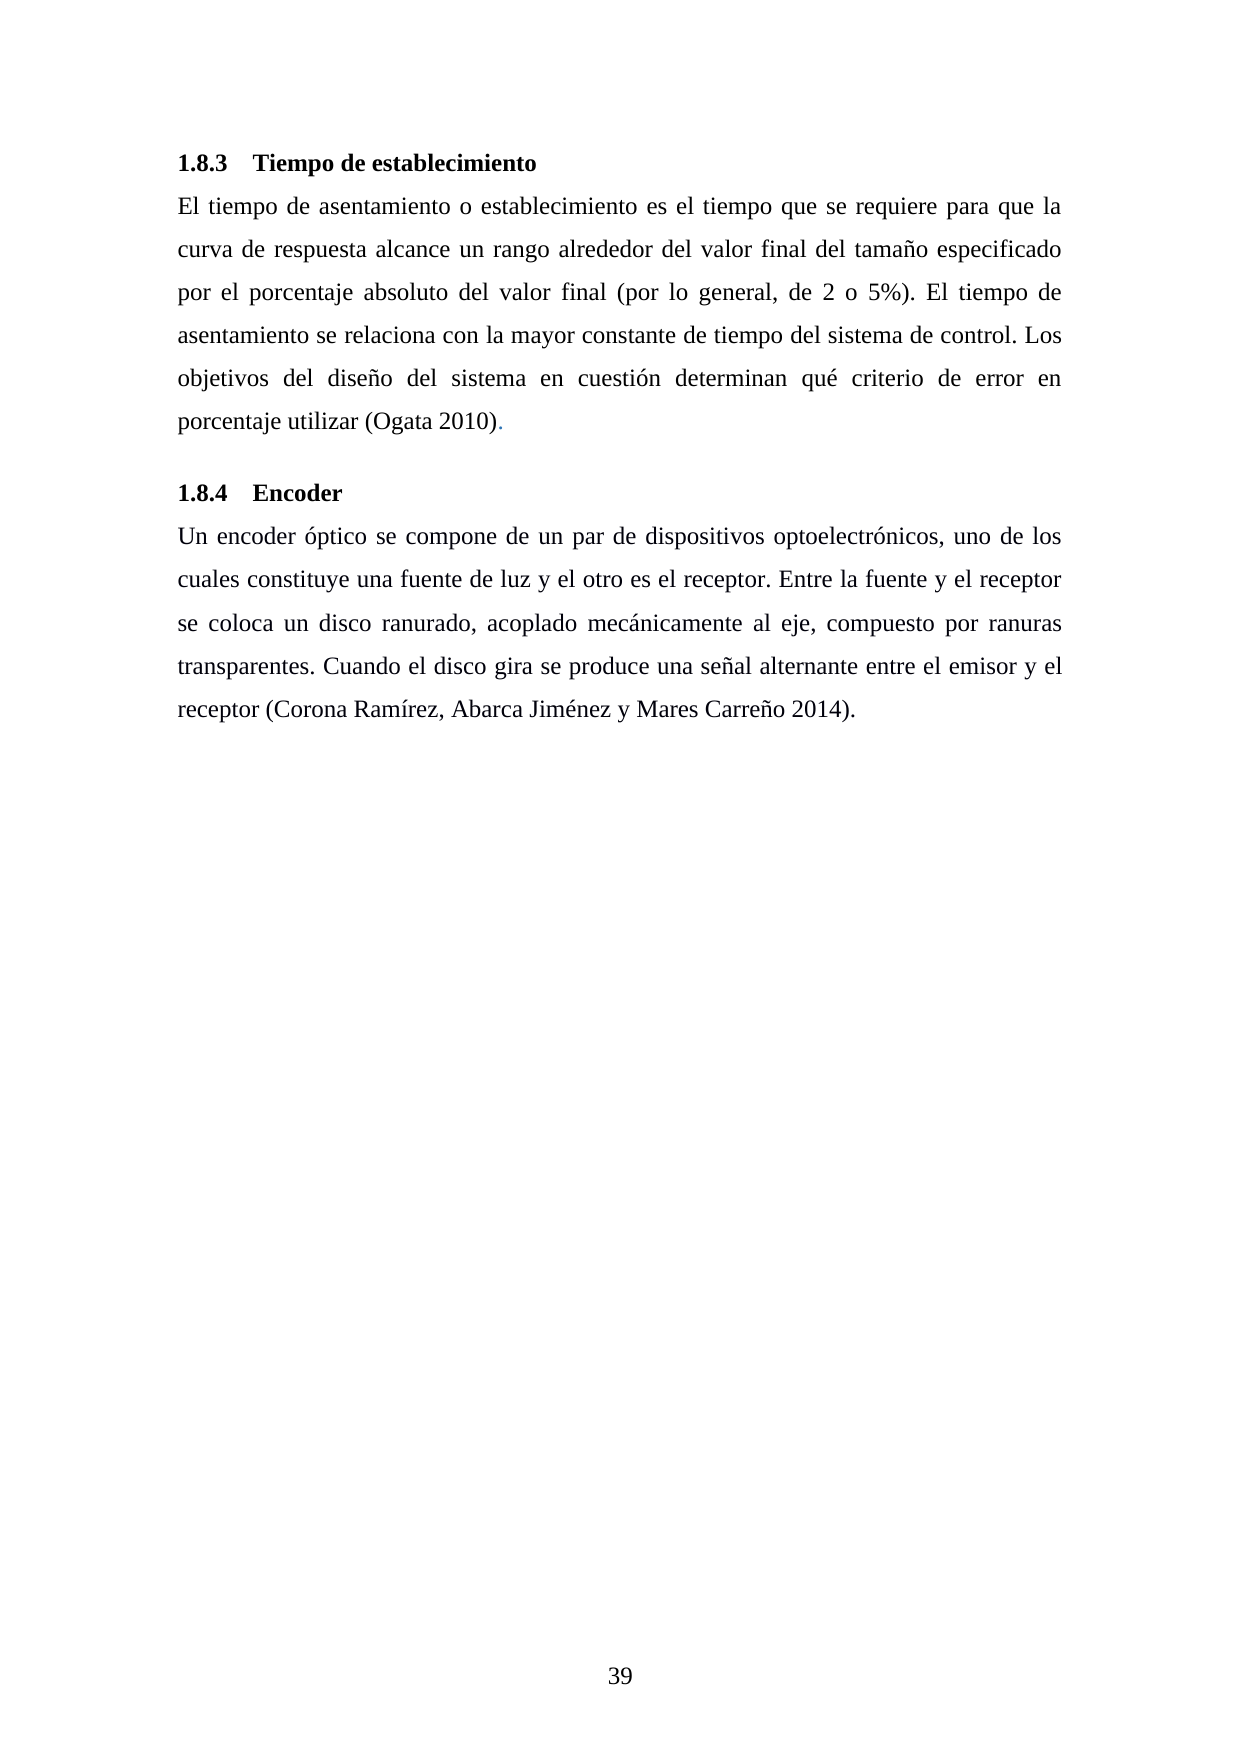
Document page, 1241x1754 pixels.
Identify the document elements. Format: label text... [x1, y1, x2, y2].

subtitle Tiempo de establecimiento [177, 148, 1063, 176]
subtitle El tiempo de asentamiento o establecimiento es el tiempo que se requiere para que la curva de respuesta alcance un rango alrededor del valor final del tamaño especificado por el porcentaje absoluto del valor final (por lo general, de 2 o 5%). El tiempo de asentamiento se relaciona con la mayor constante de tiempo del sistema de control. Los objetivos del diseño del sistema en cuestión determinan qué criterio de error en porcentaje utilizar (Ogata 2010). [177, 191, 1063, 435]
text Un encoder óptico se compone de un par de dispositivos optoelectrónicos, uno de los cuales constituye una fuente de luz y el otro es el receptor. Entre la fuente y el receptor se coloca un disco ranurado, acoplado mecánicamente al eje, compuesto por ranuras transparentes. Cuando el disco gira se produce una señal alternante entre el emisor y el receptor (Corona Ramírez, Abarca Jiménez y Mares Carreño 2014). [177, 521, 1063, 723]
subtitle Encoder [177, 478, 1063, 507]
